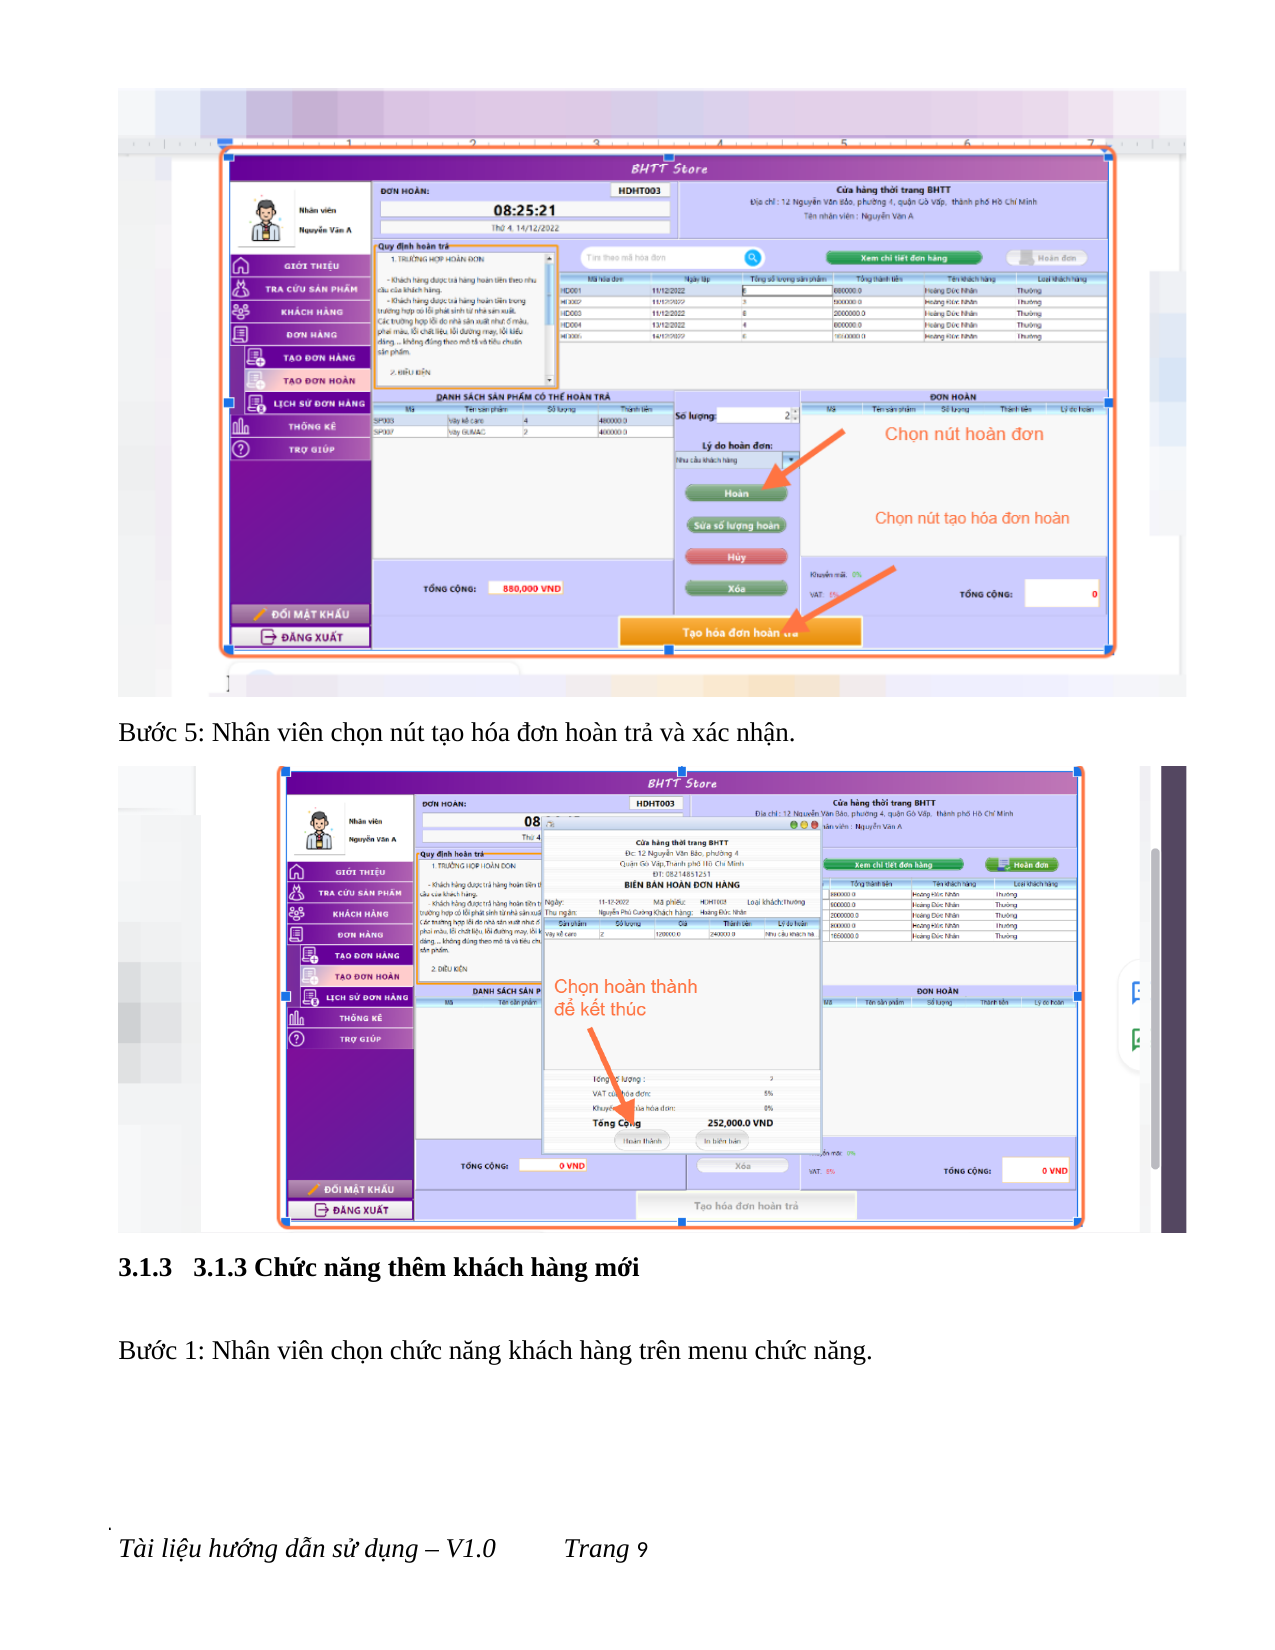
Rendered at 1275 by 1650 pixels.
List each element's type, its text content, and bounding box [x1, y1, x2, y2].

picture [118, 88, 1187, 697]
subtitle 3.1.3 Chức năng thêm khách hàng mới [118, 1252, 1186, 1283]
picture [118, 766, 1187, 1233]
text Bước 1: Nhân viên chọn chức năng khách hàng trên menu chức năng. [118, 1334, 1186, 1365]
text Bước 5: Nhân viên chọn nút tạo hóa đơn hoàn trả và xác nhận. [118, 716, 1186, 747]
